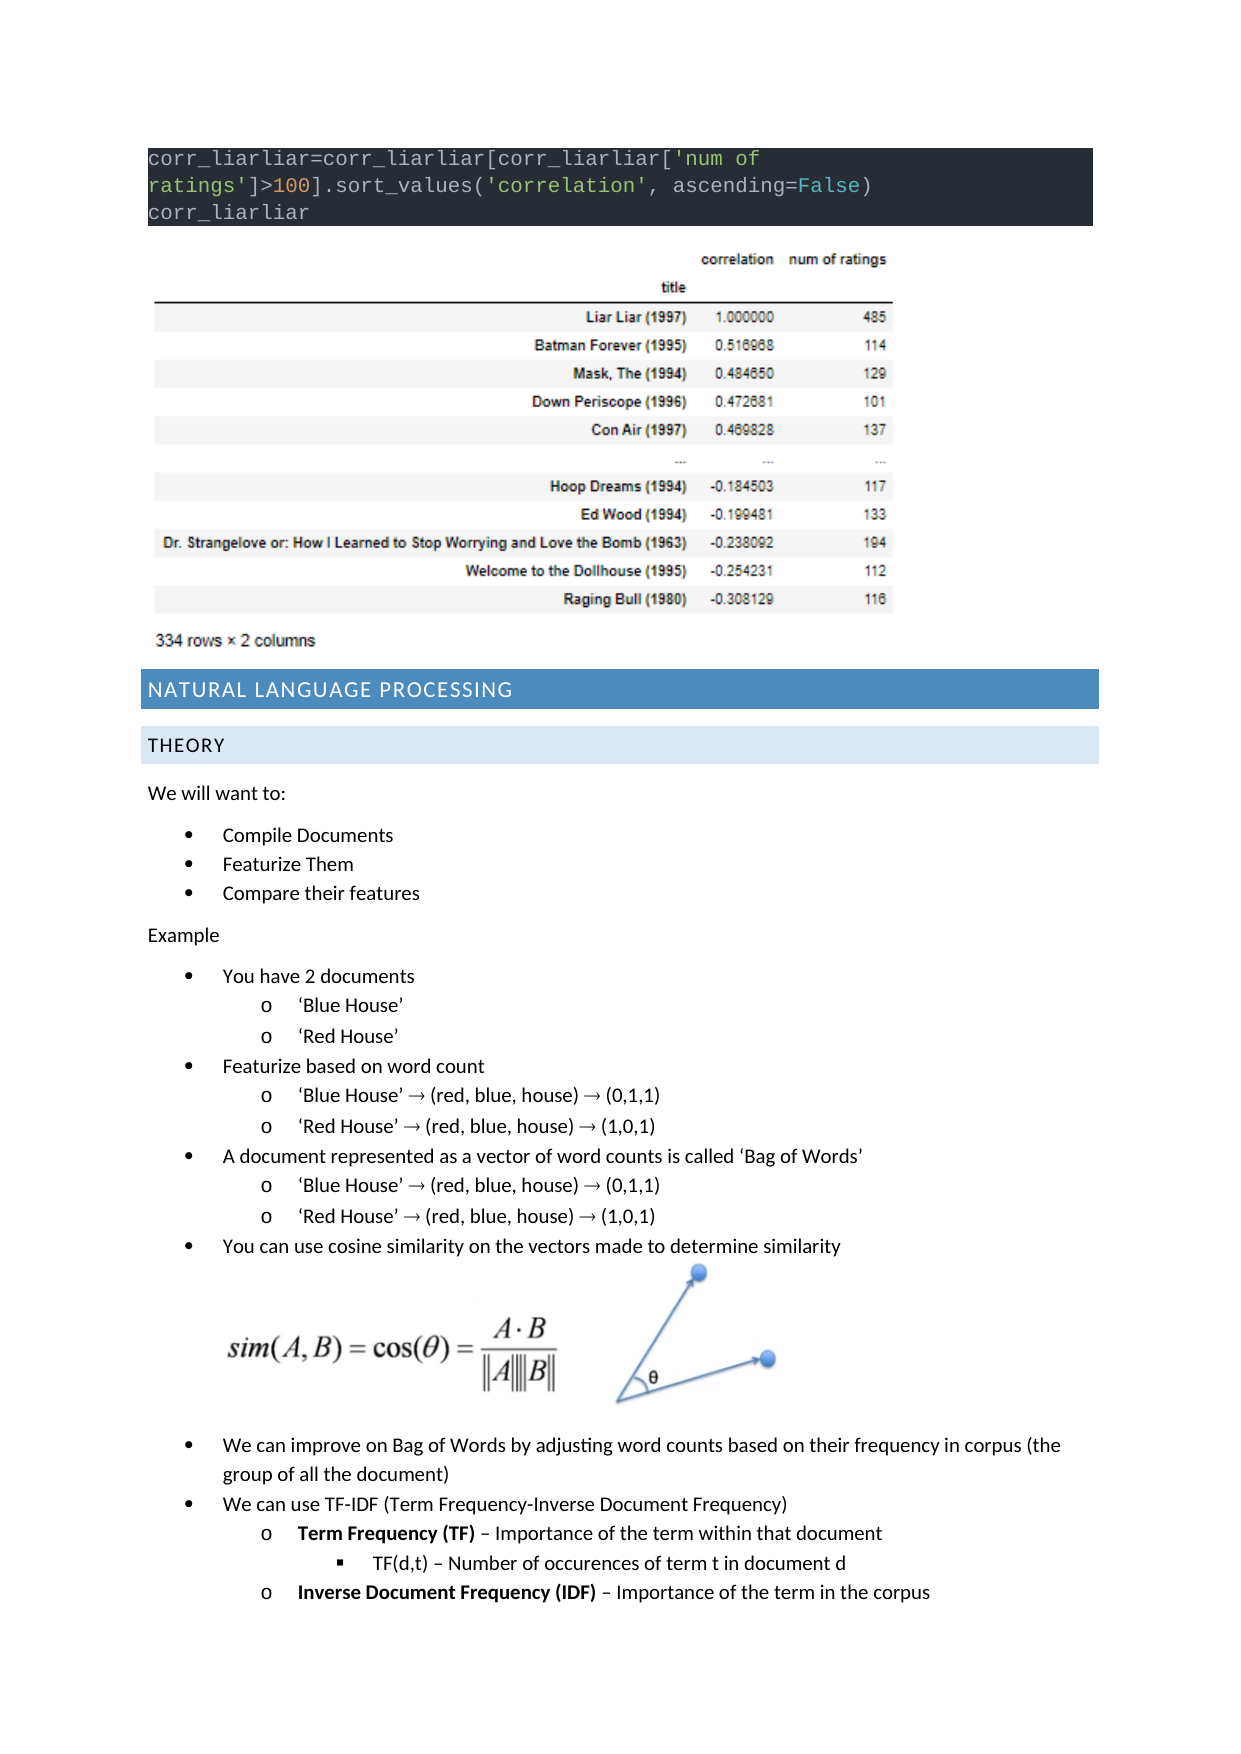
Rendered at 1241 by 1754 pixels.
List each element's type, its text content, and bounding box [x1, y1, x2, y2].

list A document represented as a vector of word counts is called ‘Bag of Words’ [185, 1143, 1093, 1169]
text Example [148, 922, 1093, 947]
list Compare their features [185, 880, 1093, 906]
text corr_liarliar=corr_liarliar[corr_liarliar['num of ratings']>100].sort_values('correlation', ascending=False) corr_liarliar [148, 148, 1093, 226]
list Featurize Them [185, 851, 1093, 876]
list ‘Red House’ [260, 1023, 1093, 1049]
list You have 2 documents [185, 963, 1093, 989]
list Featurize based on word count [185, 1053, 1093, 1079]
subtitle Natural Language Processing [148, 675, 1093, 703]
subtitle Theory [148, 732, 1093, 758]
list ‘Red House’ (red, blue, house) (1,0,1) [260, 1113, 1093, 1139]
picture [222, 1262, 803, 1429]
picture [147, 241, 915, 653]
list We can use TF-IDF (Term Frequency-Inverse Document Frequency) [185, 1491, 1093, 1516]
text We will want to: [148, 780, 1093, 806]
list TF(d,t) – Number of occurences of term t in document d [335, 1550, 1093, 1576]
list ‘Blue House’ (red, blue, house) (0,1,1) [260, 1173, 1093, 1199]
list We can improve on Bag of Words by adjusting word counts based on their frequency in corpus (the group of all the document) [185, 1432, 1093, 1487]
list You can use cosine similarity on the vectors made to determine similarity [185, 1233, 1093, 1259]
list Term Frequency (TF) – Importance of the term within that document [260, 1520, 1093, 1546]
list Inverse Document Frequency (IDF) – Importance of the term in the corpus [260, 1579, 1093, 1606]
list Compile Documents [185, 822, 1093, 847]
list ‘Blue House’ (red, blue, house) (0,1,1) [260, 1083, 1093, 1109]
list ‘Red House’ (red, blue, house) (1,0,1) [260, 1203, 1093, 1229]
list ‘Blue House’ [260, 993, 1093, 1019]
